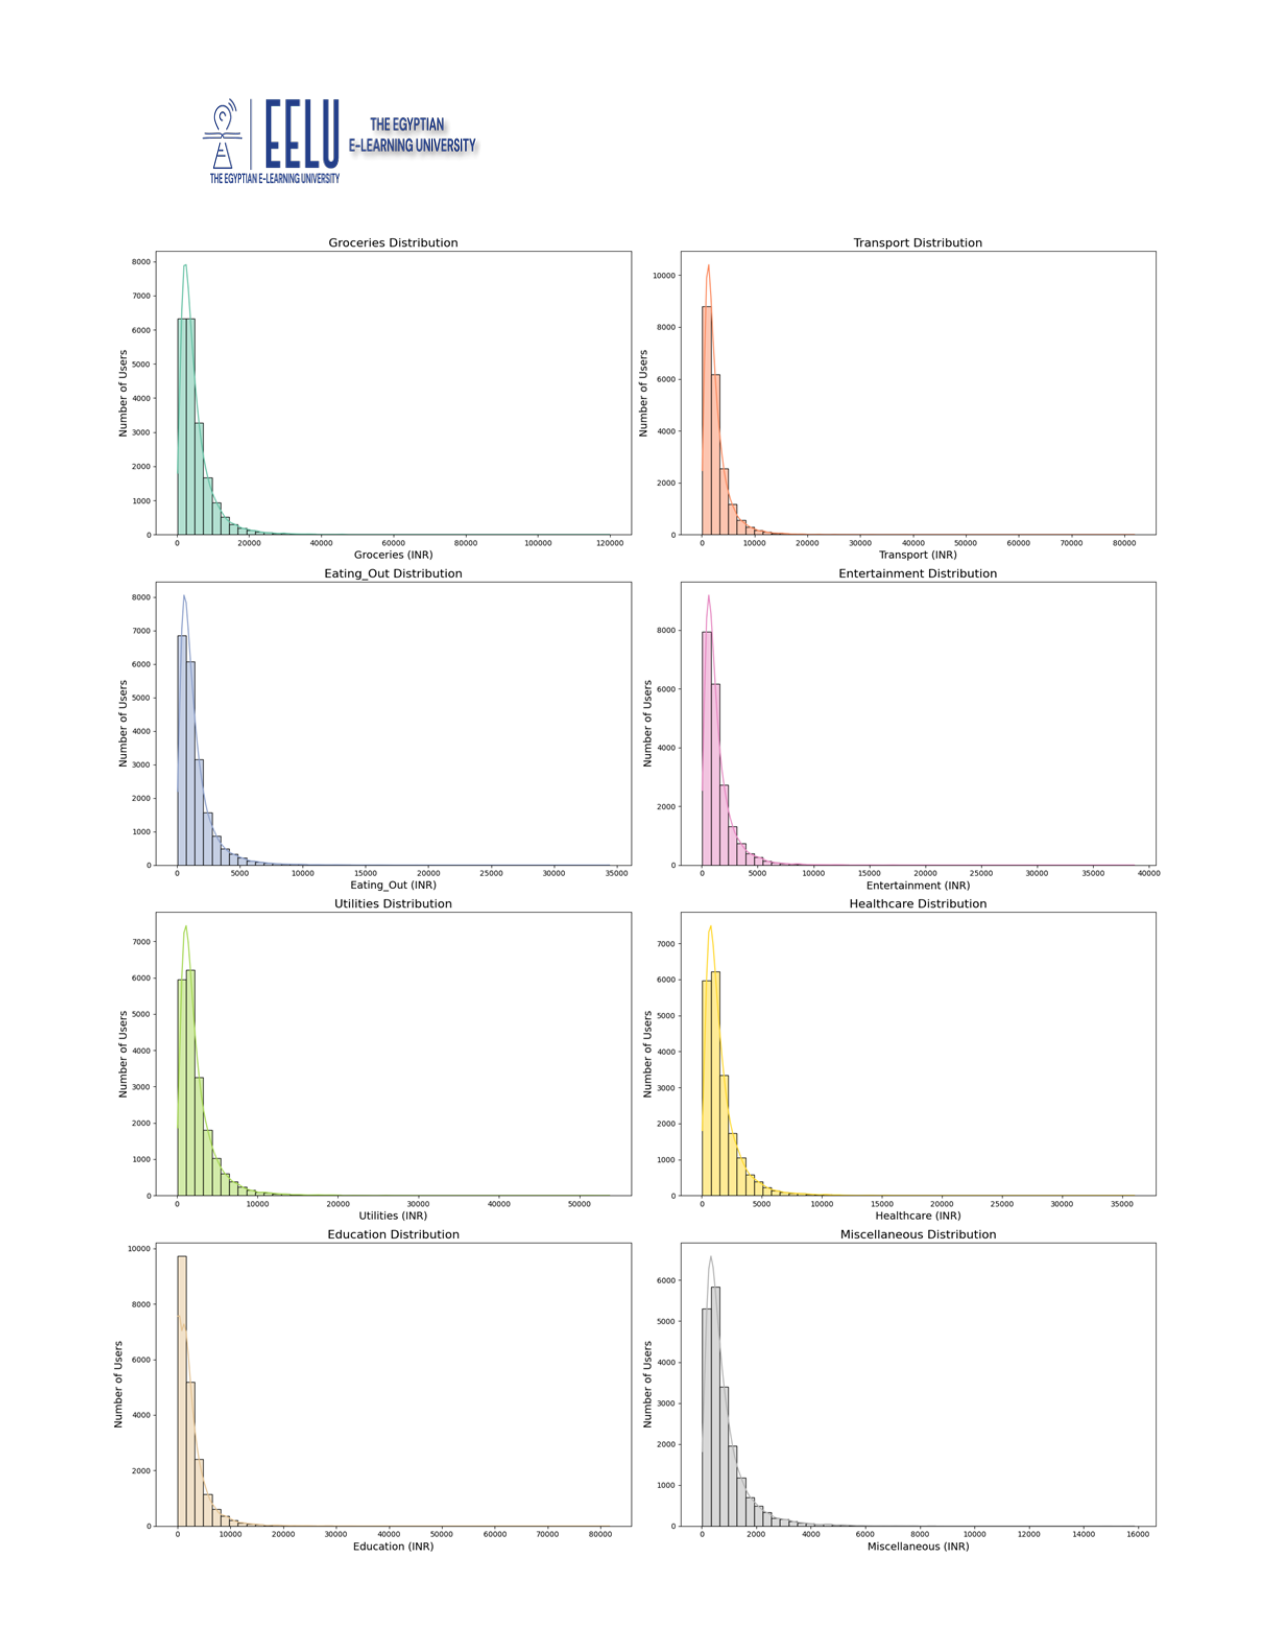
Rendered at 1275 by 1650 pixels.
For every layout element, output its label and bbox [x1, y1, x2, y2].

picture [187, 73, 482, 187]
picture [109, 234, 1166, 1557]
